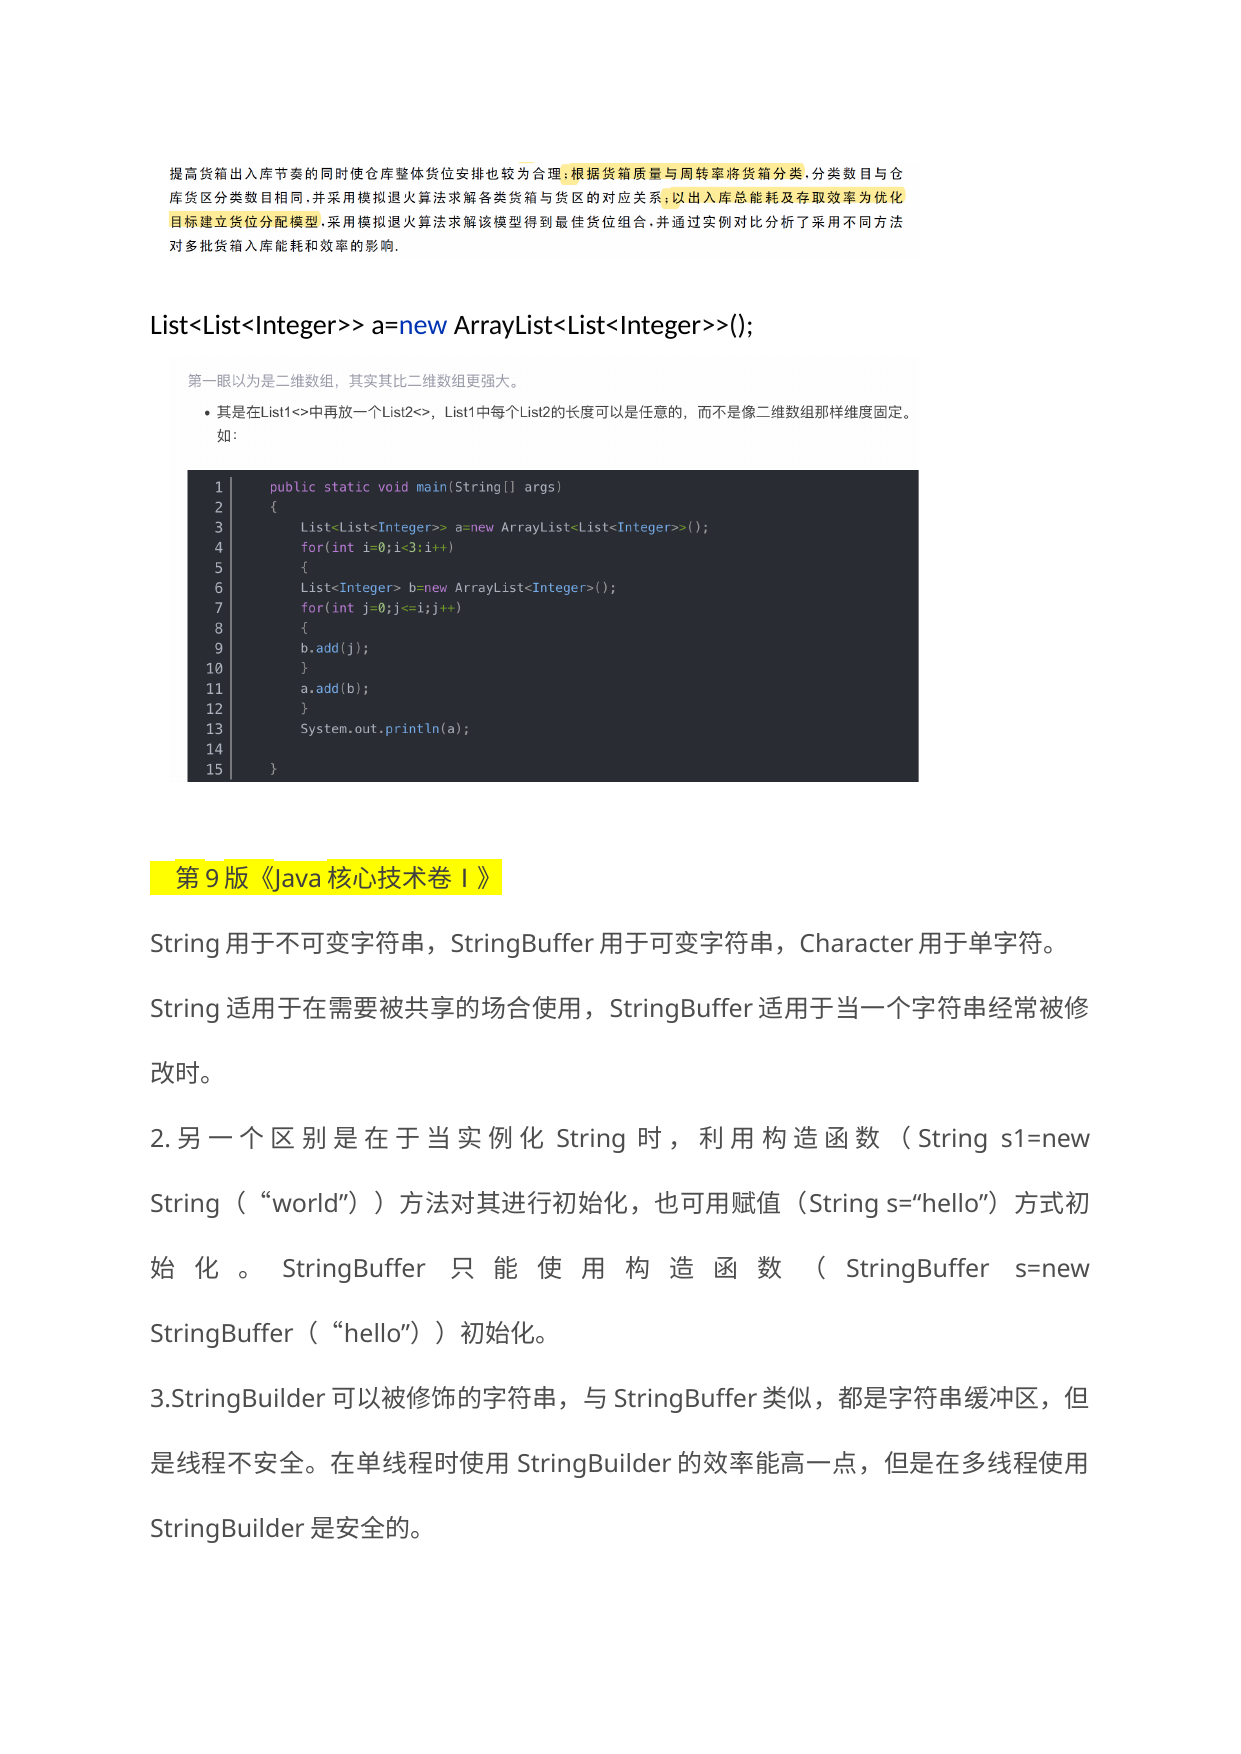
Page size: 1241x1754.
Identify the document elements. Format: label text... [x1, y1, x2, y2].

text String用于不可变字符串，StringBuffer用于可变字符串，Character用于单字符。 [150, 909, 1090, 974]
text 3.StringBuilder可以被修饰的字符串，与StringBuffer类似，都是字符串缓冲区，但是线程不安全。在单线程时使用StringBuilder的效率能高一点，但是在多线程使用StringBuilder是安全的。 [150, 1364, 1090, 1559]
text 第9版《Java核心技术卷Ⅰ》 [150, 844, 1090, 909]
text 2.另一个区别是在于当实例化String时，利用构造函数（String s1=new String（“world”））方法对其进行初始化，也可用赋值（String s=“hello”）方式初始化。StringBuffer只能使用构造函数（StringBuffer s=new StringBuffer（“hello”））初始化。 [150, 1104, 1090, 1364]
text List<List<Integer>> a=new ArrayList<List<Integer>>(); [150, 292, 1090, 357]
text String适用于在需要被共享的场合使用，StringBuffer适用于当一个字符串经常被修改时。 [150, 974, 1090, 1104]
